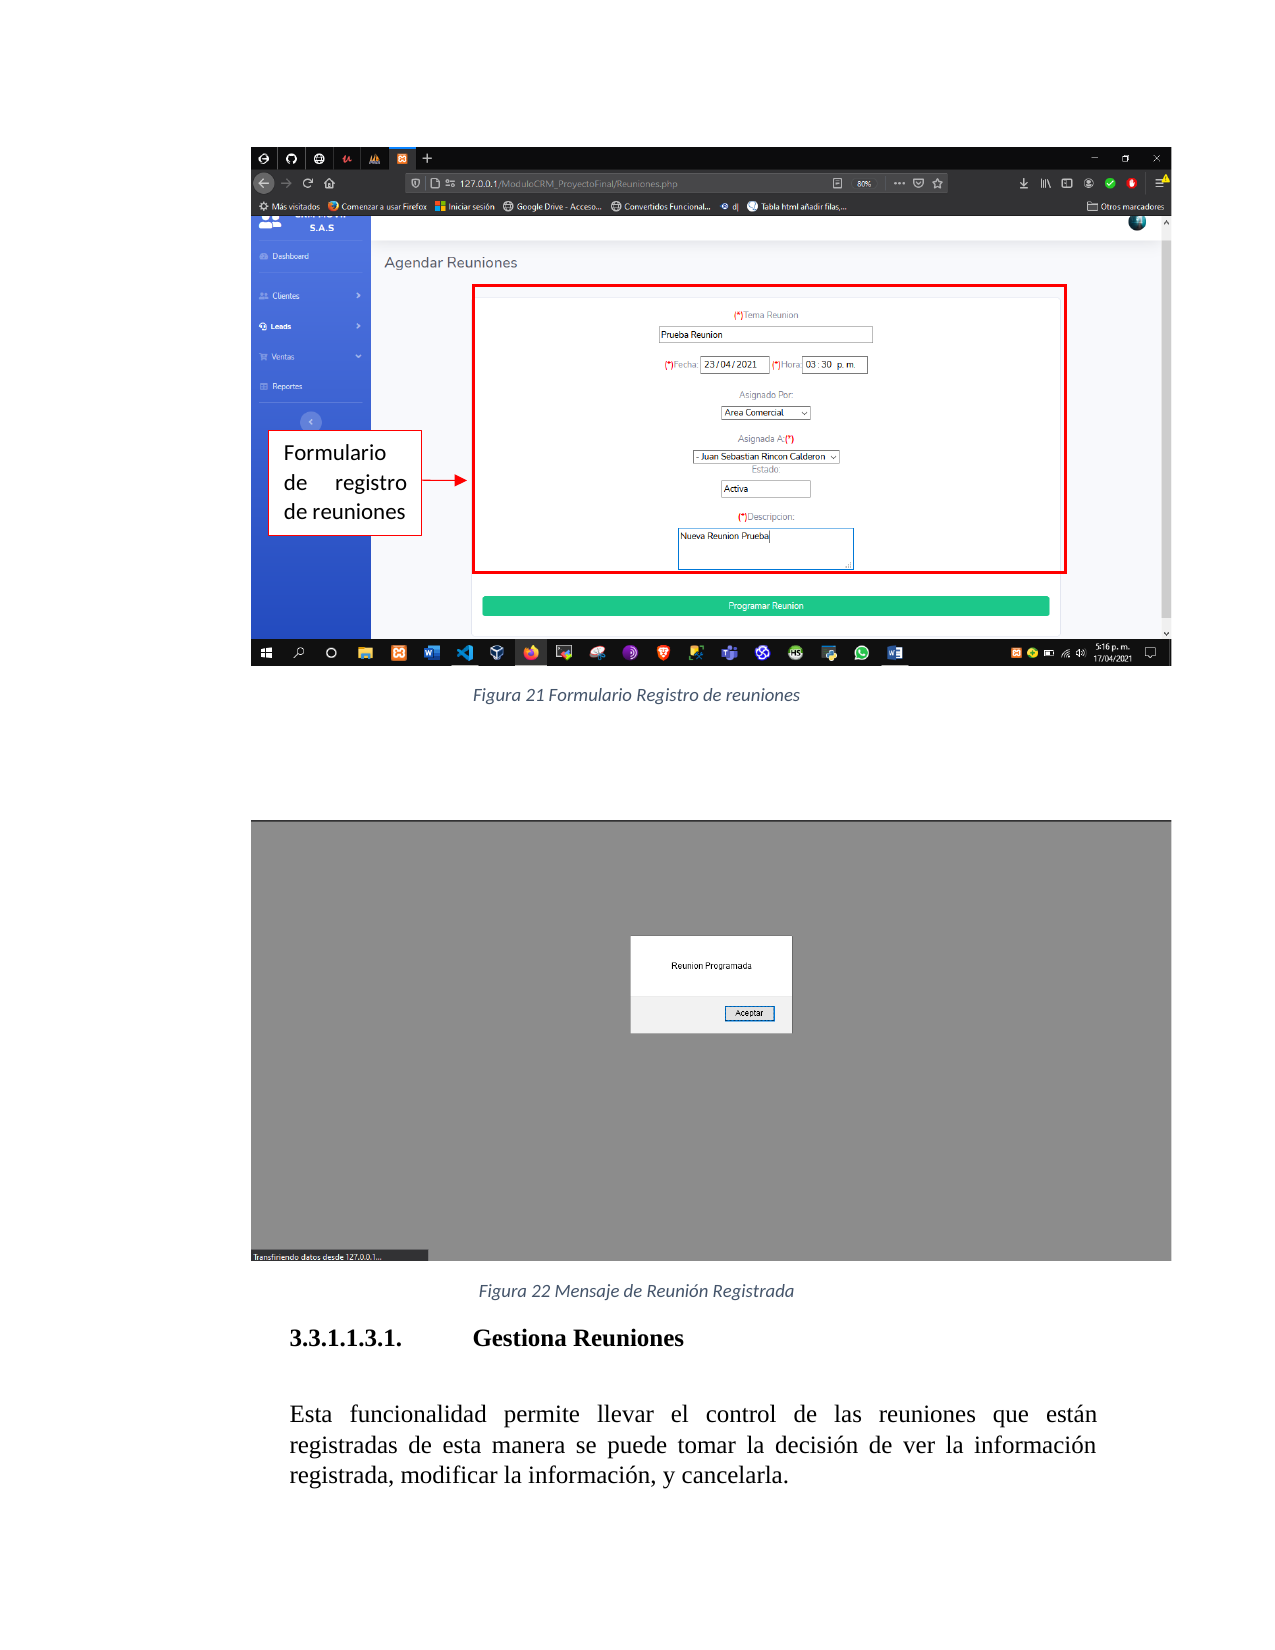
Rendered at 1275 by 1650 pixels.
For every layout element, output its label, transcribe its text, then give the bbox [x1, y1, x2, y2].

picture [251, 147, 1172, 666]
text Figura 22 Mensaje de Reunión Registrada [177, 1279, 1098, 1302]
text Figura 21 Formulario Registro de reuniones [177, 683, 1098, 706]
subtitle 3.3.1.1.3.1. Gestiona Reuniones [289, 1323, 1098, 1351]
picture [251, 820, 1172, 1261]
text Esta funcionalidad permite llevar el control de las reuniones que están registradas de esta manera se puede tomar la decisión de ver la información registrada, modificar la información, y cancelarla. [289, 1399, 1098, 1489]
